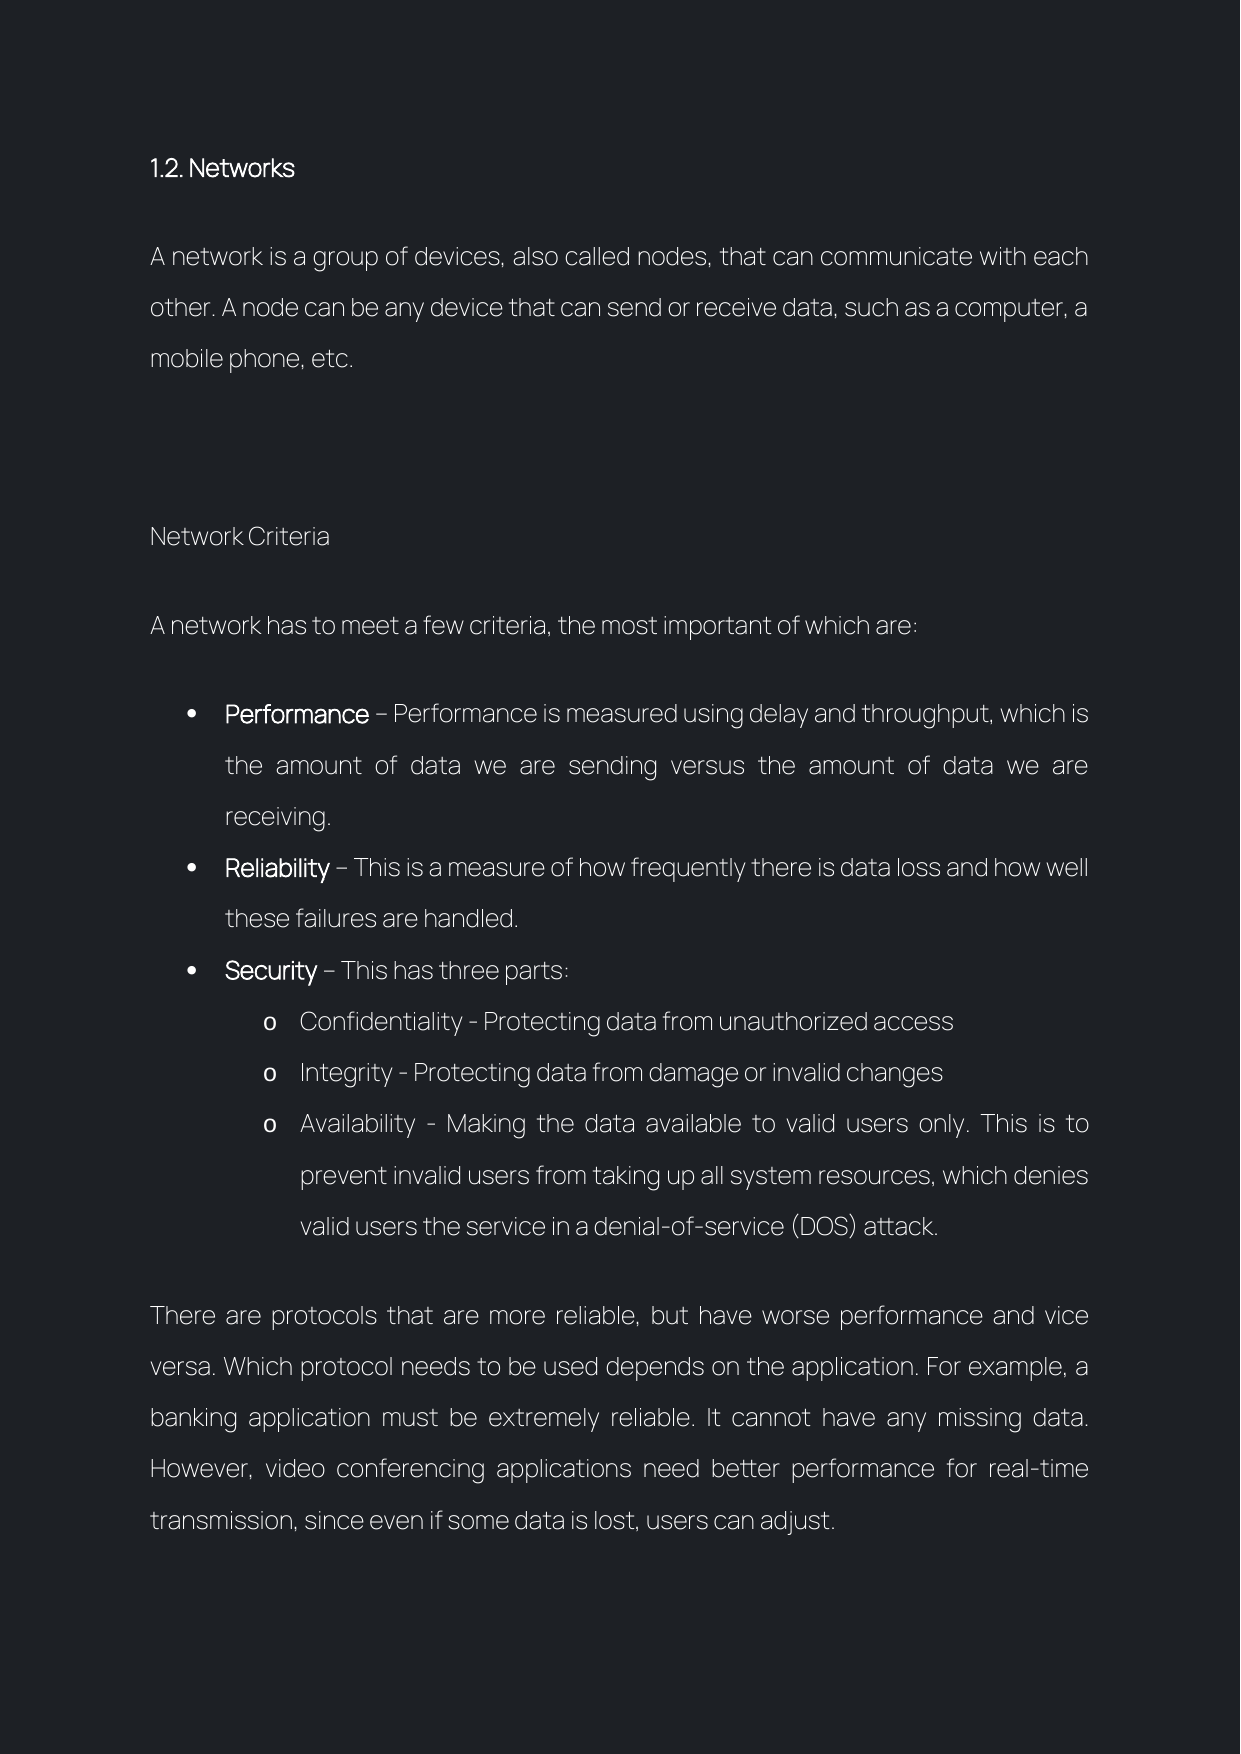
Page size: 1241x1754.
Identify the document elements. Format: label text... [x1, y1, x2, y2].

list Availability - Making the data available to valid users only. This is to prevent invalid users from taking up all system resources, which denies valid users the service in a denial-of-service (DOS) attack. [262, 1106, 1090, 1243]
subtitle 1.2. Networks [150, 150, 1090, 184]
text There are protocols that are more reliable, but have worse performance and vice versa. Which protocol needs to be used depends on the application. For example, a banking application must be extremely reliable. It cannot have any missing data. However, video conferencing applications need better performance for real-time transmission, since even if some data is lost, users can adjust. [150, 1297, 1090, 1537]
text A network has to meet a few criteria, the most important of which are: [150, 607, 1090, 642]
list Reliability – This is a measure of how frequently there is data loss and how well these failures are handled. [187, 850, 1090, 935]
text A network is a group of devices, also called nodes, that can communicate with each other. A node can be any device that can send or receive data, such as a computer, a mobile phone, etc. [150, 239, 1090, 375]
subtitle Network Criteria [150, 519, 1090, 553]
list Performance – Performance is measured using delay and throughput, which is the amount of data we are sending versus the amount of data we are receiving. [187, 696, 1090, 833]
list Confidentiality - Protecting data from unauthorized access [262, 1004, 1090, 1038]
list Security – This has three parts: [187, 952, 1090, 987]
list Integrity - Protecting data from damage or invalid changes [262, 1055, 1090, 1089]
